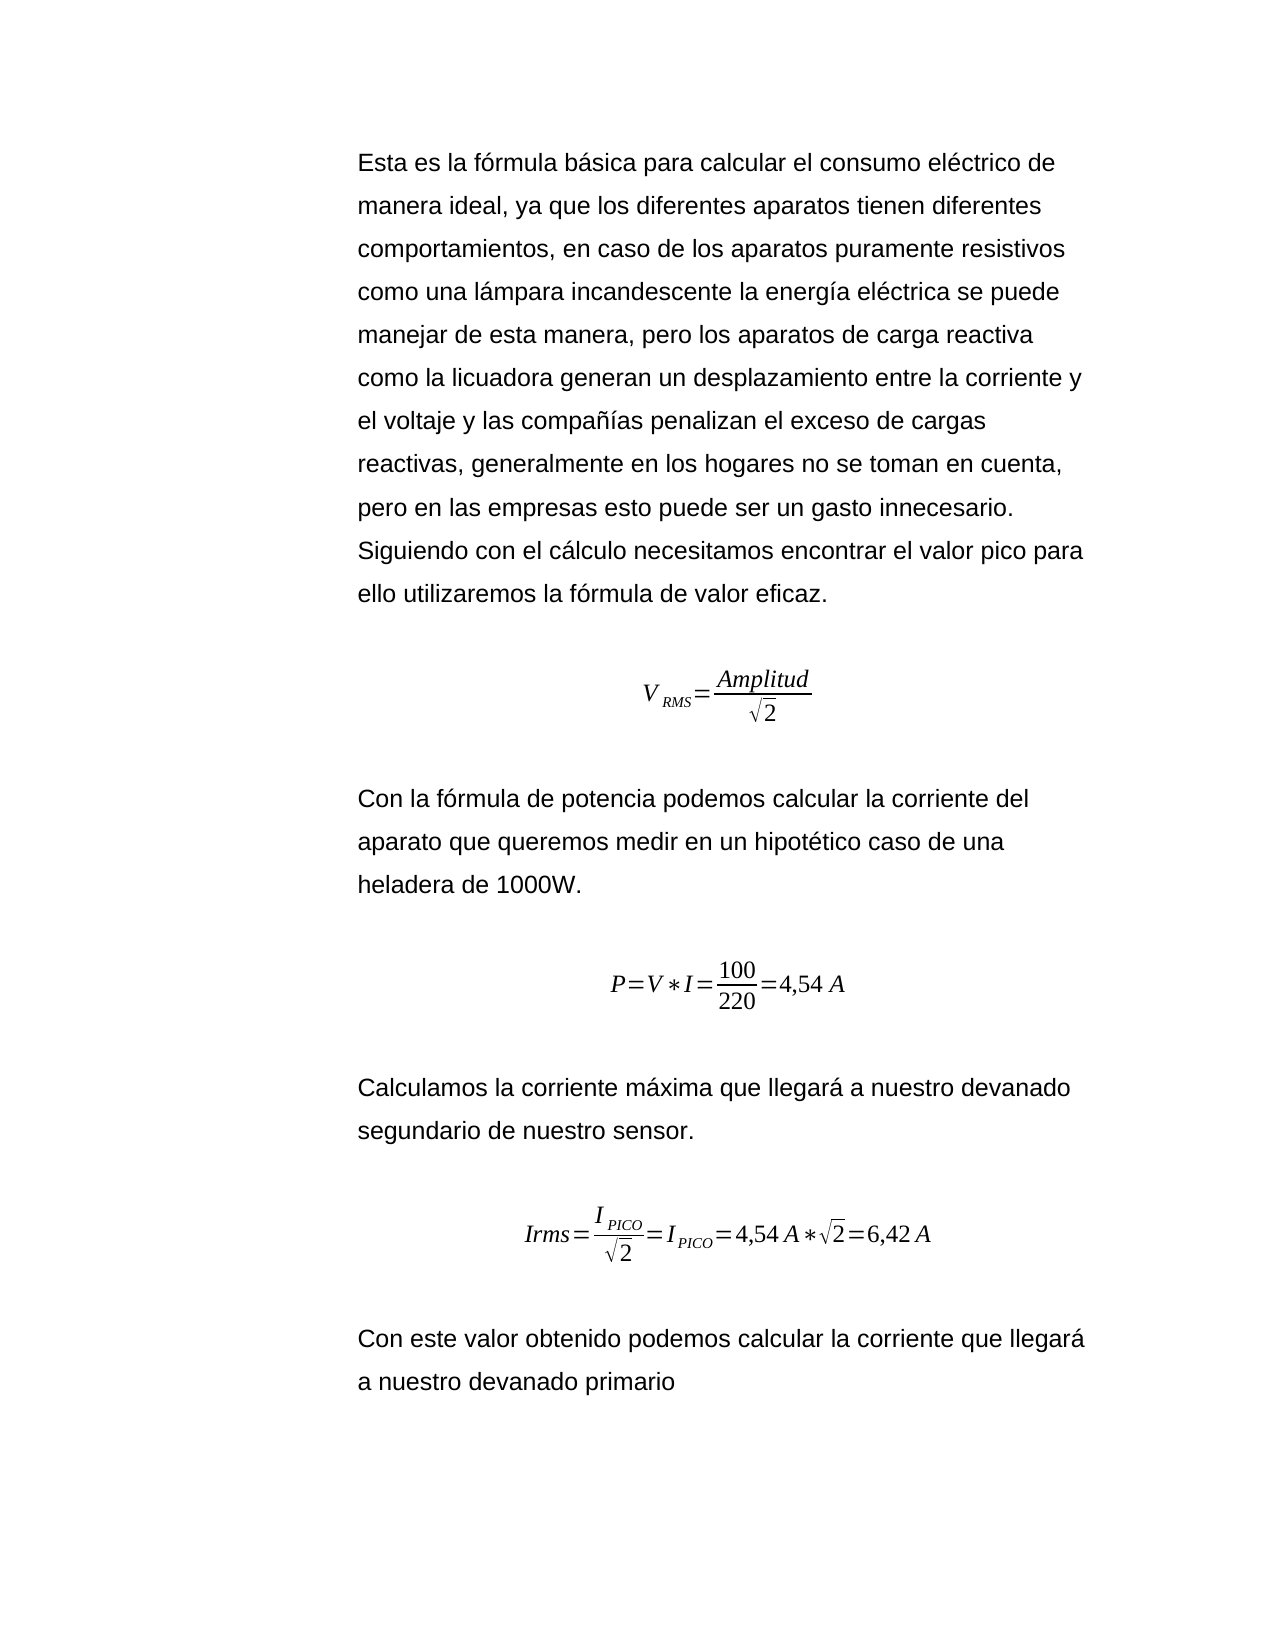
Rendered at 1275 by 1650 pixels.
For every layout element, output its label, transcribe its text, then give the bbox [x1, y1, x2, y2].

text Siguiendo con el cálculo necesitamos encontrar el valor pico para ello utilizaremos la fórmula de valor eficaz. [357, 536, 1098, 608]
text Esta es la fórmula básica para calcular el consumo eléctrico de manera ideal, ya que los diferentes aparatos tienen diferentes comportamientos, en caso de los aparatos puramente resistivos como una lámpara incandescente la energía eléctrica se puede manejar de esta manera, pero los aparatos de carga reactiva como la licuadora generan un desplazamiento entre la corriente y el voltaje y las compañías penalizan el exceso de cargas reactivas, generalmente en los hogares no se toman en cuenta, pero en las empresas esto puede ser un gasto innecesario. [357, 148, 1098, 521]
text Con la fórmula de potencia podemos calcular la corriente del aparato que queremos medir en un hipotético caso de una heladera de 1000W. [357, 784, 1098, 899]
text Con este valor obtenido podemos calcular la corriente que llegará a nuestro devanado primario [357, 1324, 1098, 1396]
text Calculamos la corriente máxima que llegará a nuestro devanado segundario de nuestro sensor. [357, 1073, 1098, 1144]
